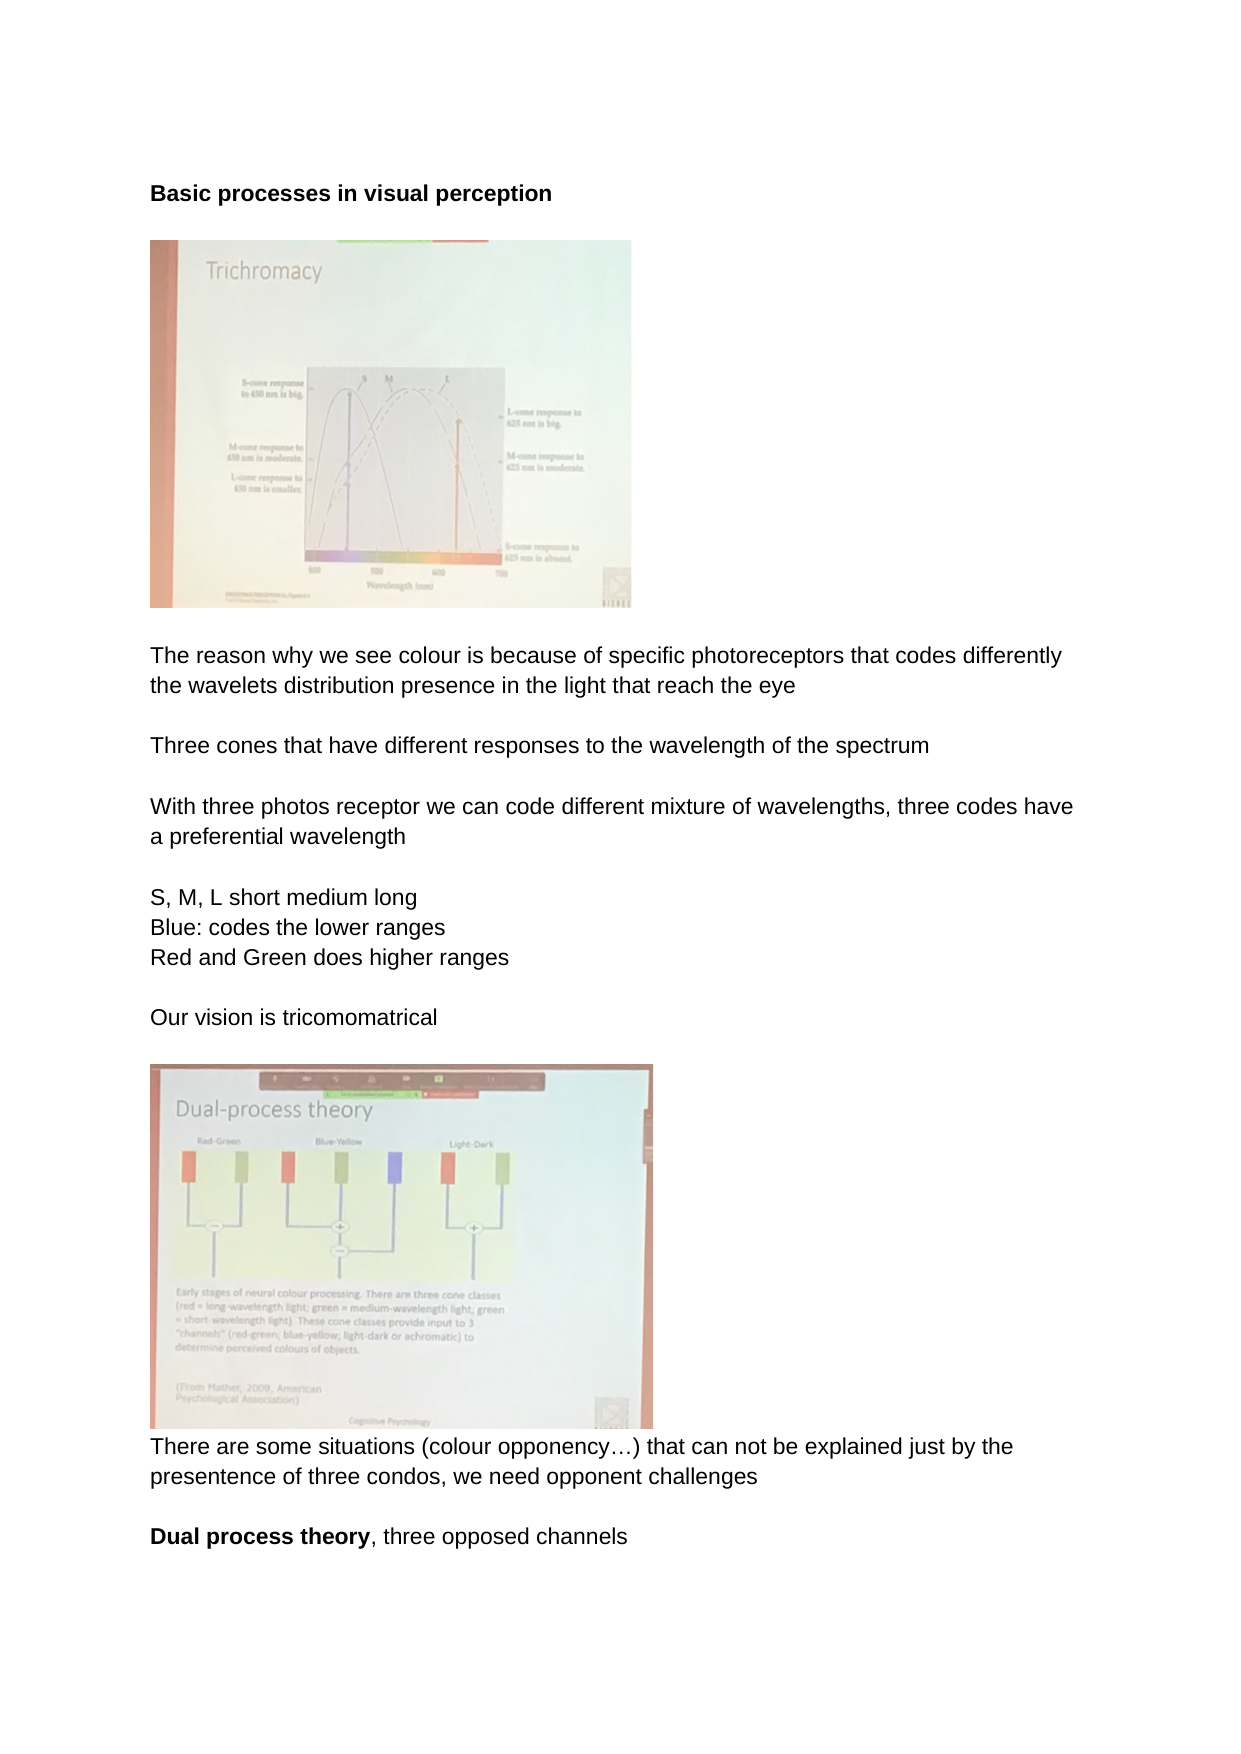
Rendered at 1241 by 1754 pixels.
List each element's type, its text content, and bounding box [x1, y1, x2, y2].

text S, M, L short medium long [150, 883, 1090, 910]
text Our vision is tricomomatrical [150, 1004, 1090, 1031]
picture [150, 240, 632, 608]
text Three cones that have different responses to the wavelength of the spectrum [150, 732, 1090, 759]
text There are some situations (colour opponency…) that can not be explained just by the presentence of three condos, we need opponent challenges [150, 1433, 1090, 1489]
text Basic processes in visual perception [150, 180, 1090, 207]
text Red and Green does higher ranges [150, 944, 1090, 970]
picture [150, 1064, 654, 1429]
text Dual process theory, three opposed channels [150, 1523, 1090, 1550]
text Blue: codes the lower ranges [150, 914, 1090, 940]
text The reason why we see colour is because of specific photoreceptors that codes differently the wavelets distribution presence in the light that reach the eye [150, 642, 1090, 698]
text With three photos receptor we can code different mixture of wavelengths, three codes have a preferential wavelength [150, 793, 1090, 849]
